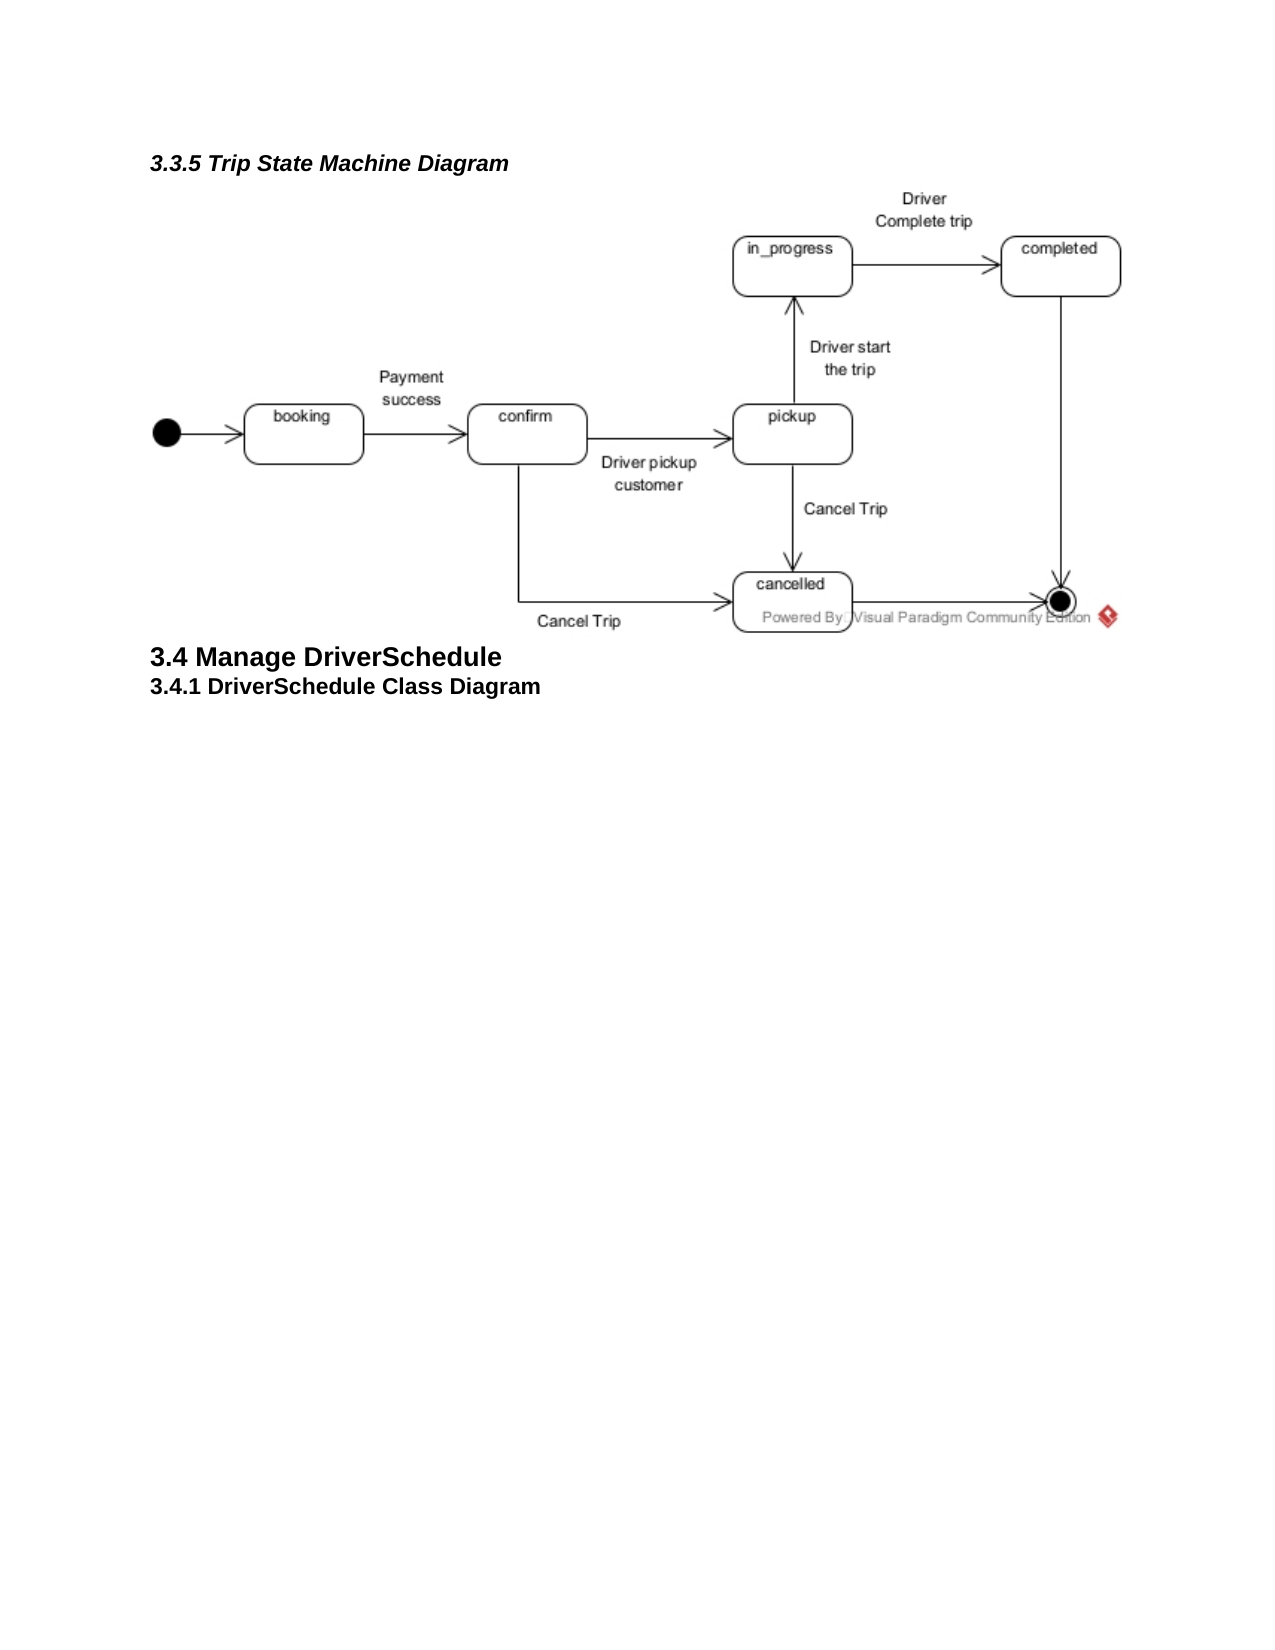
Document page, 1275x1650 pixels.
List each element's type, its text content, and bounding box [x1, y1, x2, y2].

picture [150, 182, 1125, 642]
text 3.4.1 DriverSchedule Class Diagram [150, 673, 1125, 699]
subtitle 3.3.5 Trip State Machine Diagram [150, 150, 1125, 176]
text 3.4 Manage DriverSchedule [150, 642, 1125, 673]
